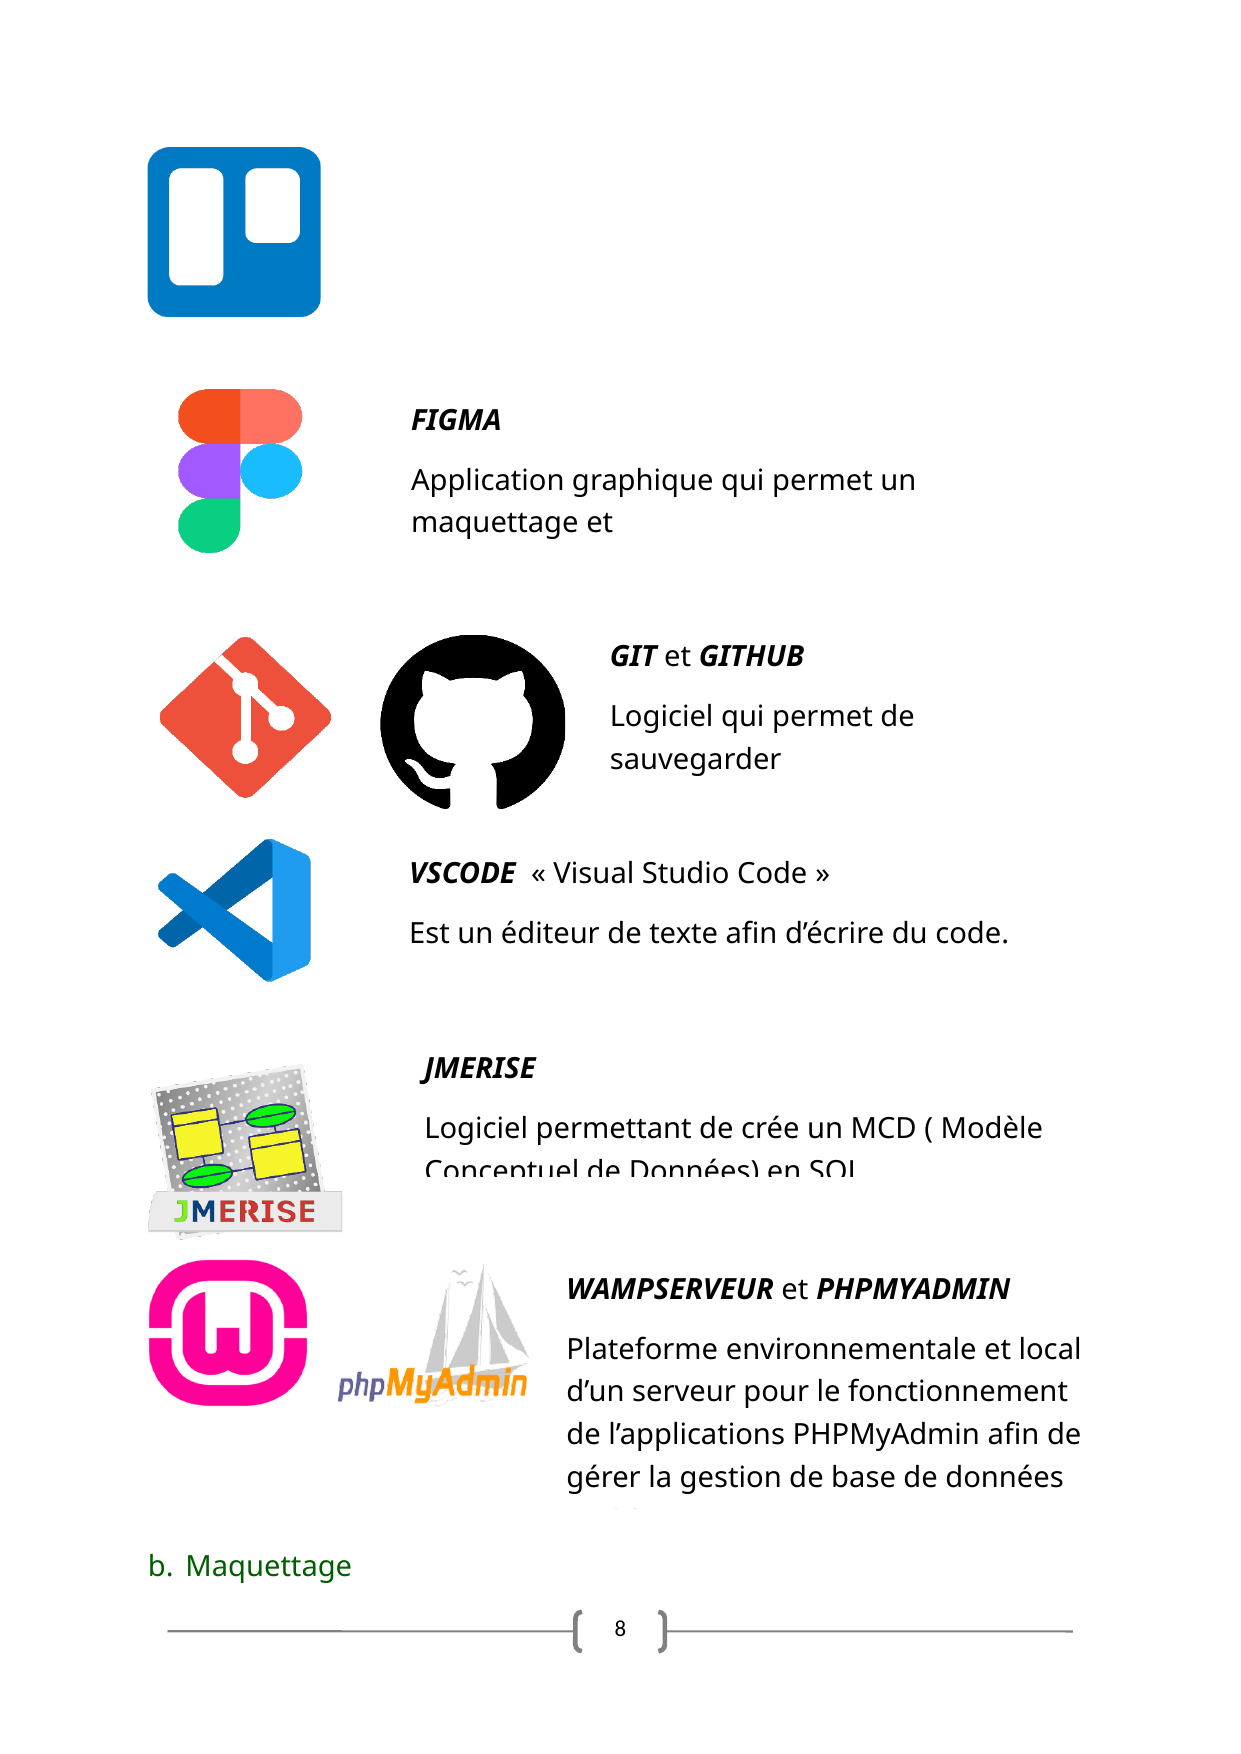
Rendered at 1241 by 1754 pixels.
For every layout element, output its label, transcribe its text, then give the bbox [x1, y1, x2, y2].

picture [147, 828, 321, 992]
picture [147, 389, 333, 553]
picture [147, 147, 321, 317]
picture [147, 1064, 343, 1240]
picture [147, 1258, 308, 1407]
picture [147, 625, 343, 809]
picture [380, 635, 566, 809]
list Maquettage [148, 1545, 1093, 1585]
picture [337, 1264, 531, 1407]
